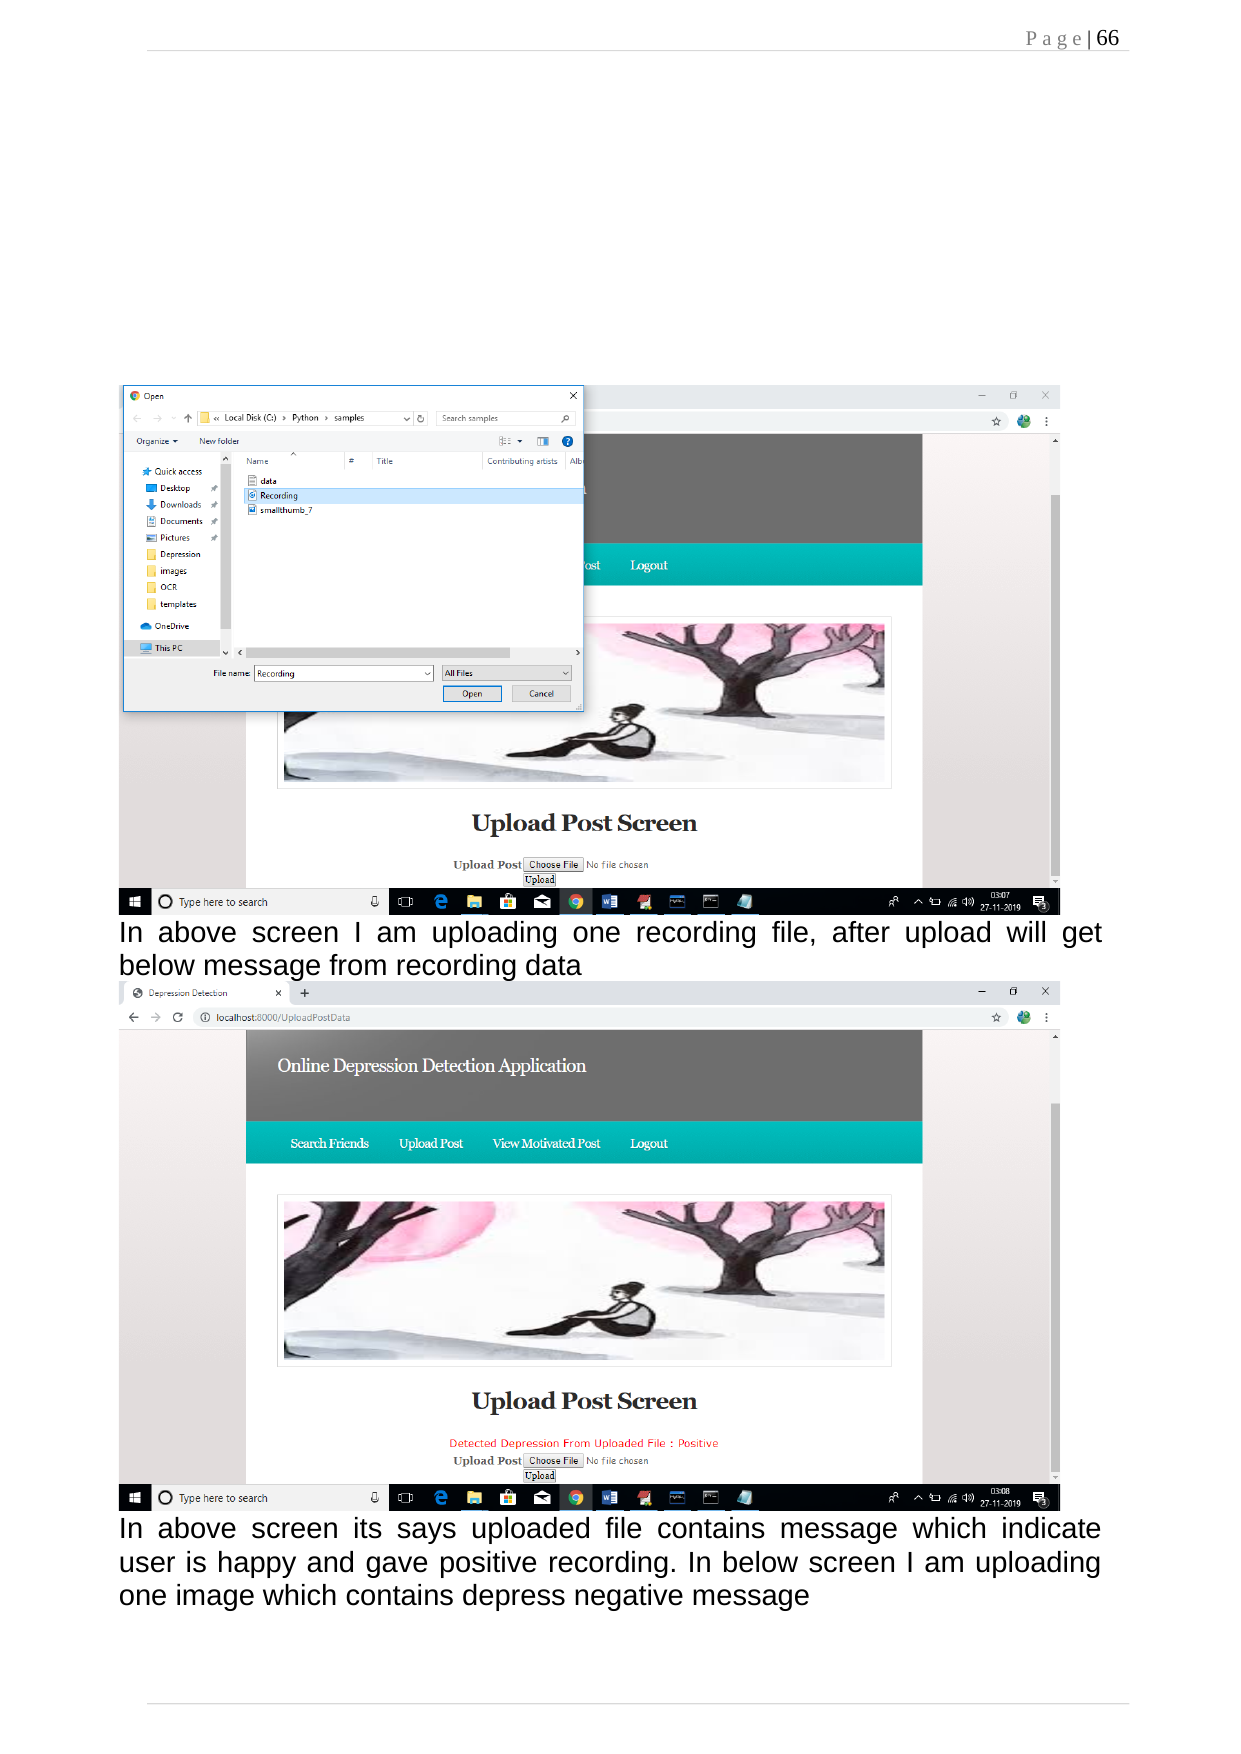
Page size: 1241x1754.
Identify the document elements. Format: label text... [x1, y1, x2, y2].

text In above screen I am uploading one recording file, after upload will get below message from recording data [119, 915, 1104, 982]
picture [118, 385, 1060, 915]
text In above screen its says uploaded file contains message which indicate user is happy and gave positive recording. In below screen I am uploading one image which contains depress negative message [119, 1511, 1104, 1612]
picture [118, 981, 1060, 1511]
